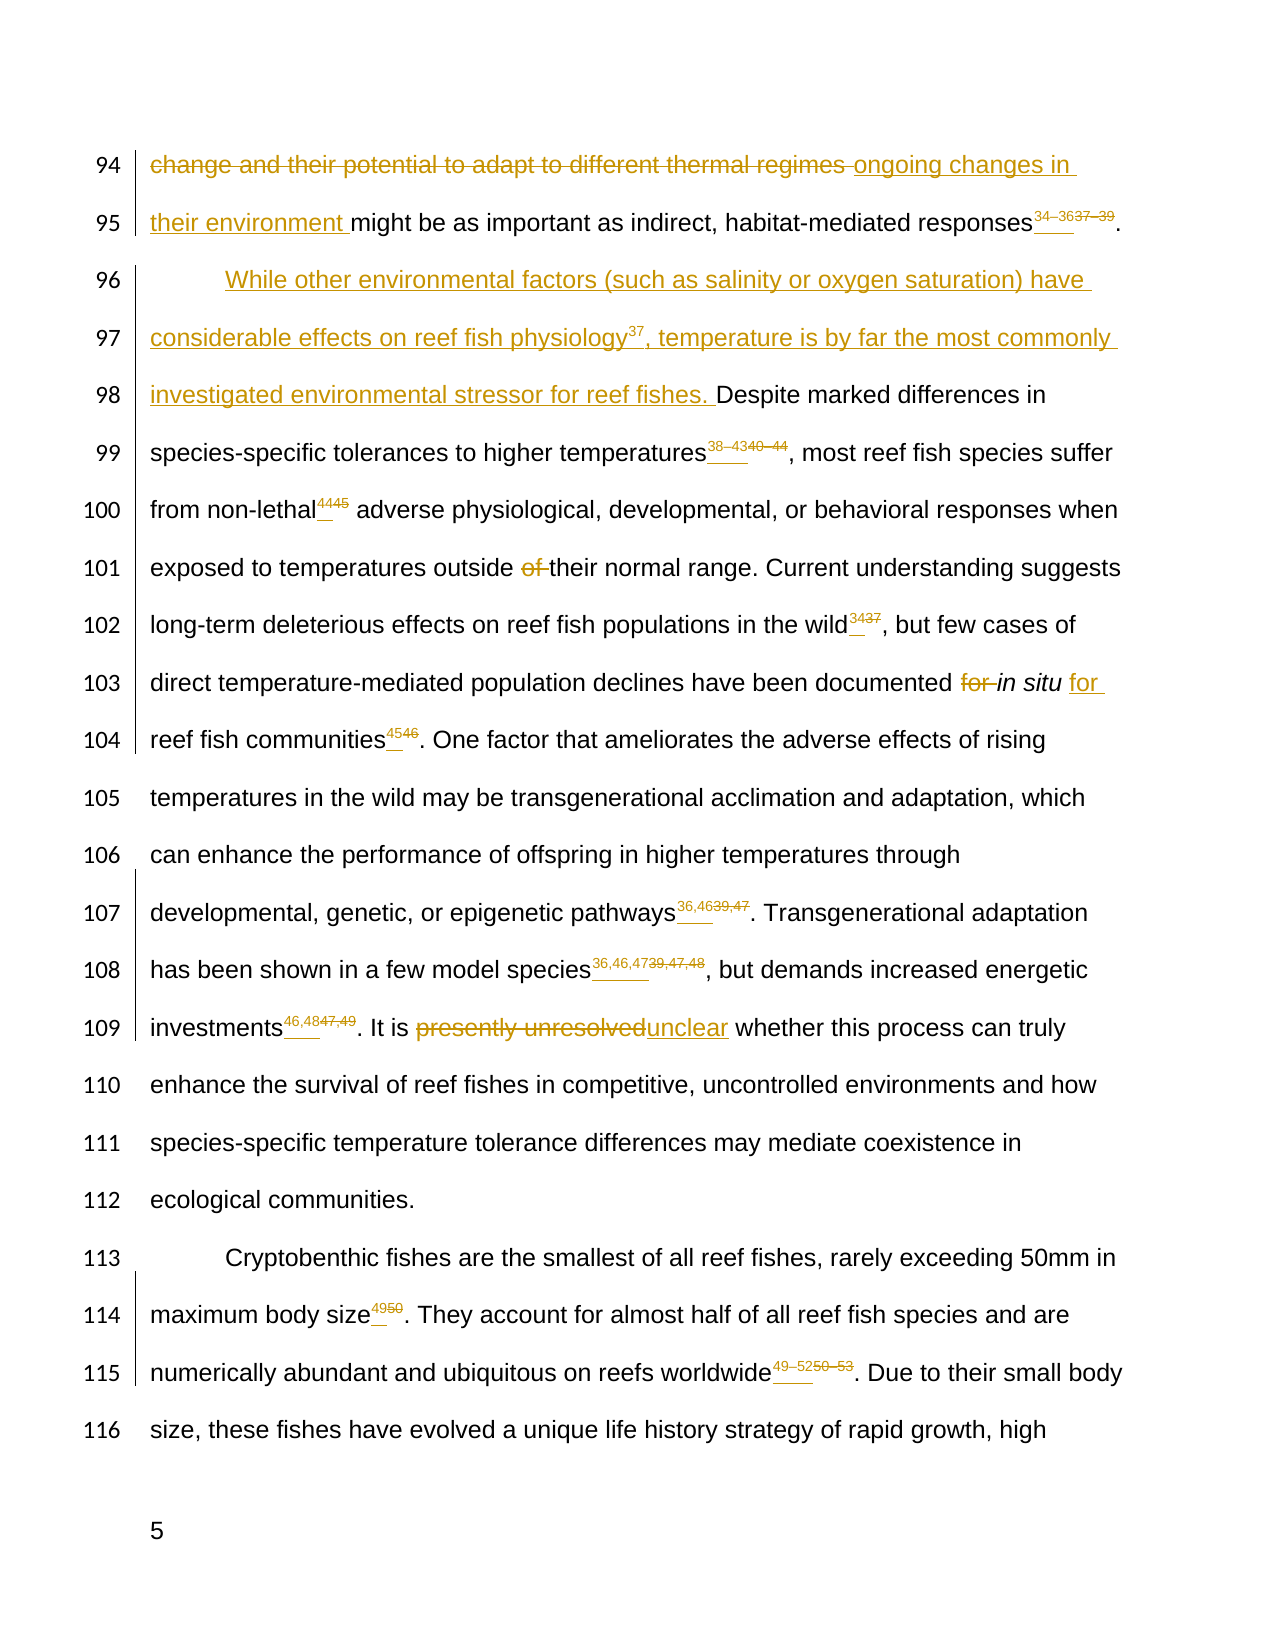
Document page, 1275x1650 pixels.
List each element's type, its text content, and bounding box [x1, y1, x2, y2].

text Despite marked differences in species-specific tolerances to higher temperatures, most reef fish species suffer from non-lethal adverse physiological, developmental, or behavioral responses when exposed to temperatures outside their normal range. Current understanding suggests long-term deleterious effects on reef fish populations in the wild, but few cases of direct temperature-mediated population declines have been documented in situ reef fish communities. One factor that ameliorates the adverse effects of rising temperatures in the wild may be transgenerational acclimation and adaptation, which can enhance the performance of offspring in higher temperatures through developmental, genetic, or epigenetic pathways. Transgenerational adaptation has been shown in a few model species, but demands increased energetic investments. It is whether this process can truly enhance the survival of reef fishes in competitive, uncontrolled environments and how species-specific temperature tolerance differences may mediate coexistence in ecological communities. [150, 265, 1125, 1214]
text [150, 1242, 1125, 1444]
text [150, 150, 1125, 236]
